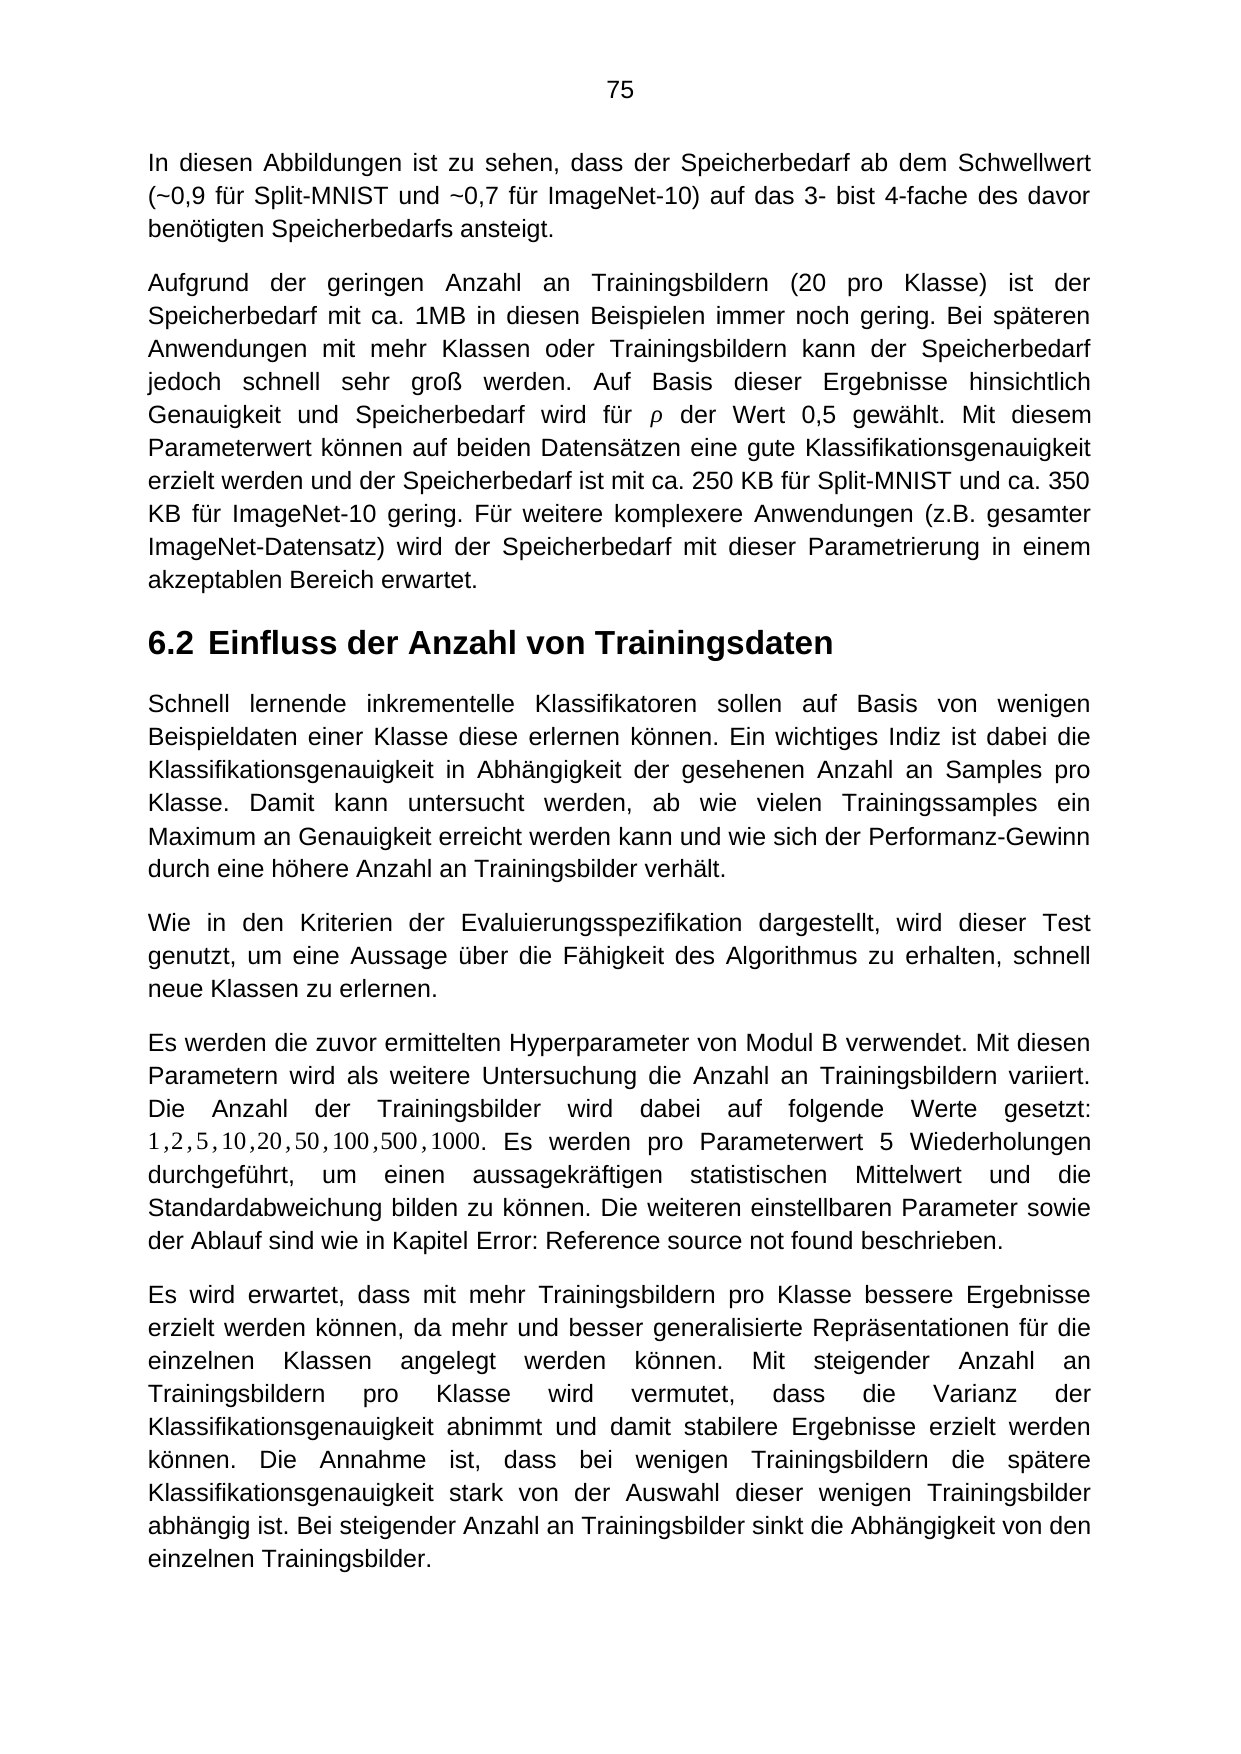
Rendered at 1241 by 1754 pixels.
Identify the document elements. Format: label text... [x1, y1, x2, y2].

subtitle Einfluss der Anzahl von Trainingsdaten [148, 623, 1092, 661]
text Wie in den Kriterien der Evaluierungsspezifikation dargestellt, wird dieser Test genutzt, um eine Aussage über die Fähigkeit des Algorithmus zu erhalten, schnell neue Klassen zu erlernen. [148, 908, 1092, 1003]
text In diesen Abbildungen ist zu sehen, dass der Speicherbedarf ab dem Schwellwert (~0,9 für Split-MNIST und ~0,7 für ImageNet-10) auf das 3- bist 4-fache des davor benötigten Speicherbedarfs ansteigt. [148, 148, 1092, 242]
text Aufgrund der geringen Anzahl an Trainingsbildern (20 pro Klasse) ist der Speicherbedarf mit ca. 1MB in diesen Beispielen immer noch gering. Bei späteren Anwendungen mit mehr Klassen oder Trainingsbildern kann der Speicherbedarf jedoch schnell sehr groß werden. Auf Basis dieser Ergebnisse hinsichtlich Genauigkeit und Speicherbedarf wird für der Wert 0,5 gewählt. Mit diesem Parameterwert können auf beiden Datensätzen eine gute Klassifikationsgenauigkeit erzielt werden und der Speicherbedarf ist mit ca. 250 KB für Split-MNIST und ca. 350 KB für ImageNet-10 gering. Für weitere komplexere Anwendungen (z.B. gesamter ImageNet-Datensatz) wird der Speicherbedarf mit dieser Parametrierung in einem akzeptablen Bereich erwartet. [148, 268, 1092, 593]
text Schnell lernende inkrementelle Klassifikatoren sollen auf Basis von wenigen Beispieldaten einer Klasse diese erlernen können. Ein wichtiges Indiz ist dabei die Klassifikationsgenauigkeit in Abhängigkeit der gesehenen Anzahl an Samples pro Klasse. Damit kann untersucht werden, ab wie vielen Trainingssamples ein Maximum an Genauigkeit erreicht werden kann und wie sich der Performanz-Gewinn durch eine höhere Anzahl an Trainingsbilder verhält. [148, 689, 1092, 883]
text Es wird erwartet, dass mit mehr Trainingsbildern pro Klasse bessere Ergebnisse erzielt werden können, da mehr und besser generalisierte Repräsentationen für die einzelnen Klassen angelegt werden können. Mit steigender Anzahl an Trainingsbildern pro Klasse wird vermutet, dass die Varianz der Klassifikationsgenauigkeit abnimmt und damit stabilere Ergebnisse erzielt werden können. Die Annahme ist, dass bei wenigen Trainingsbildern die spätere Klassifikationsgenauigkeit stark von der Auswahl dieser wenigen Trainingsbilder abhängig ist. Bei steigender Anzahl an Trainingsbilder sinkt die Abhängigkeit von den einzelnen Trainingsbilder. [148, 1280, 1092, 1573]
